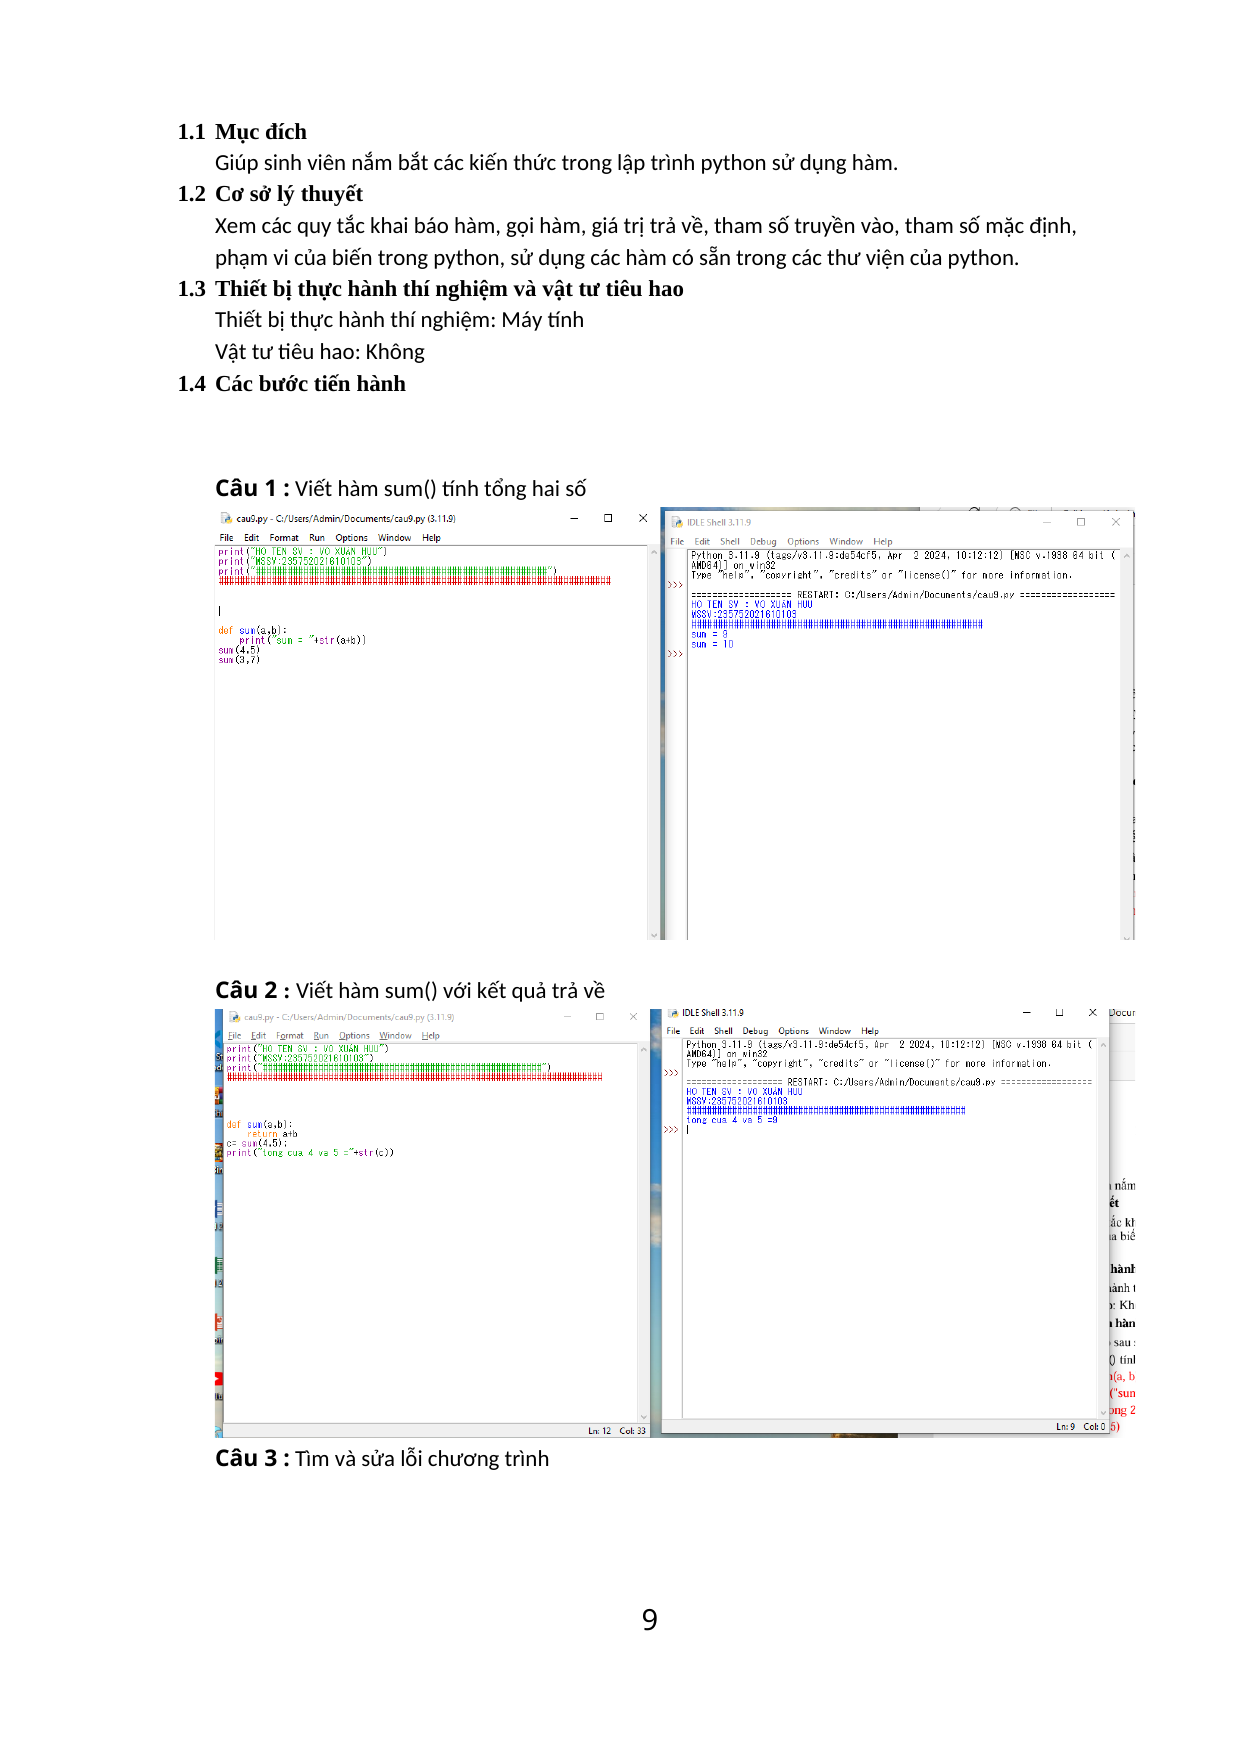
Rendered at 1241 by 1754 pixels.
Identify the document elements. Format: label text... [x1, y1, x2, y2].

list Các bước tiến hành [177, 370, 1122, 396]
list Câu 2 : Viết hàm sum() với kết quả trả về [215, 974, 1122, 1009]
picture [214, 507, 1136, 940]
list Xem các quy tắc khai báo hàm, gọi hàm, giá trị trả về, tham số truyền vào, tham số mặc định, phạm vi của biến trong python, sử dụng các hàm có sẵn trong các thư viện của python. [215, 211, 1122, 271]
list Câu 1 : Viết hàm sum() tính tổng hai số [215, 472, 1122, 507]
list Thiết bị thực hành thí nghiệm: Máy tính [215, 305, 1122, 333]
picture [214, 1009, 1136, 1438]
list Giúp sinh viên nắm bắt các kiến thức trong lập trình python sử dụng hàm. [215, 148, 1122, 176]
list Thiết bị thực hành thí nghiệm và vật tư tiêu hao [177, 275, 1122, 301]
list Vật tư tiêu hao: Không [215, 337, 1122, 366]
list Cơ sở lý thuyết [177, 181, 1122, 207]
list Mục đích [177, 118, 1122, 144]
list Câu 3 : Tìm và sửa lỗi chương trình [215, 1442, 1122, 1473]
